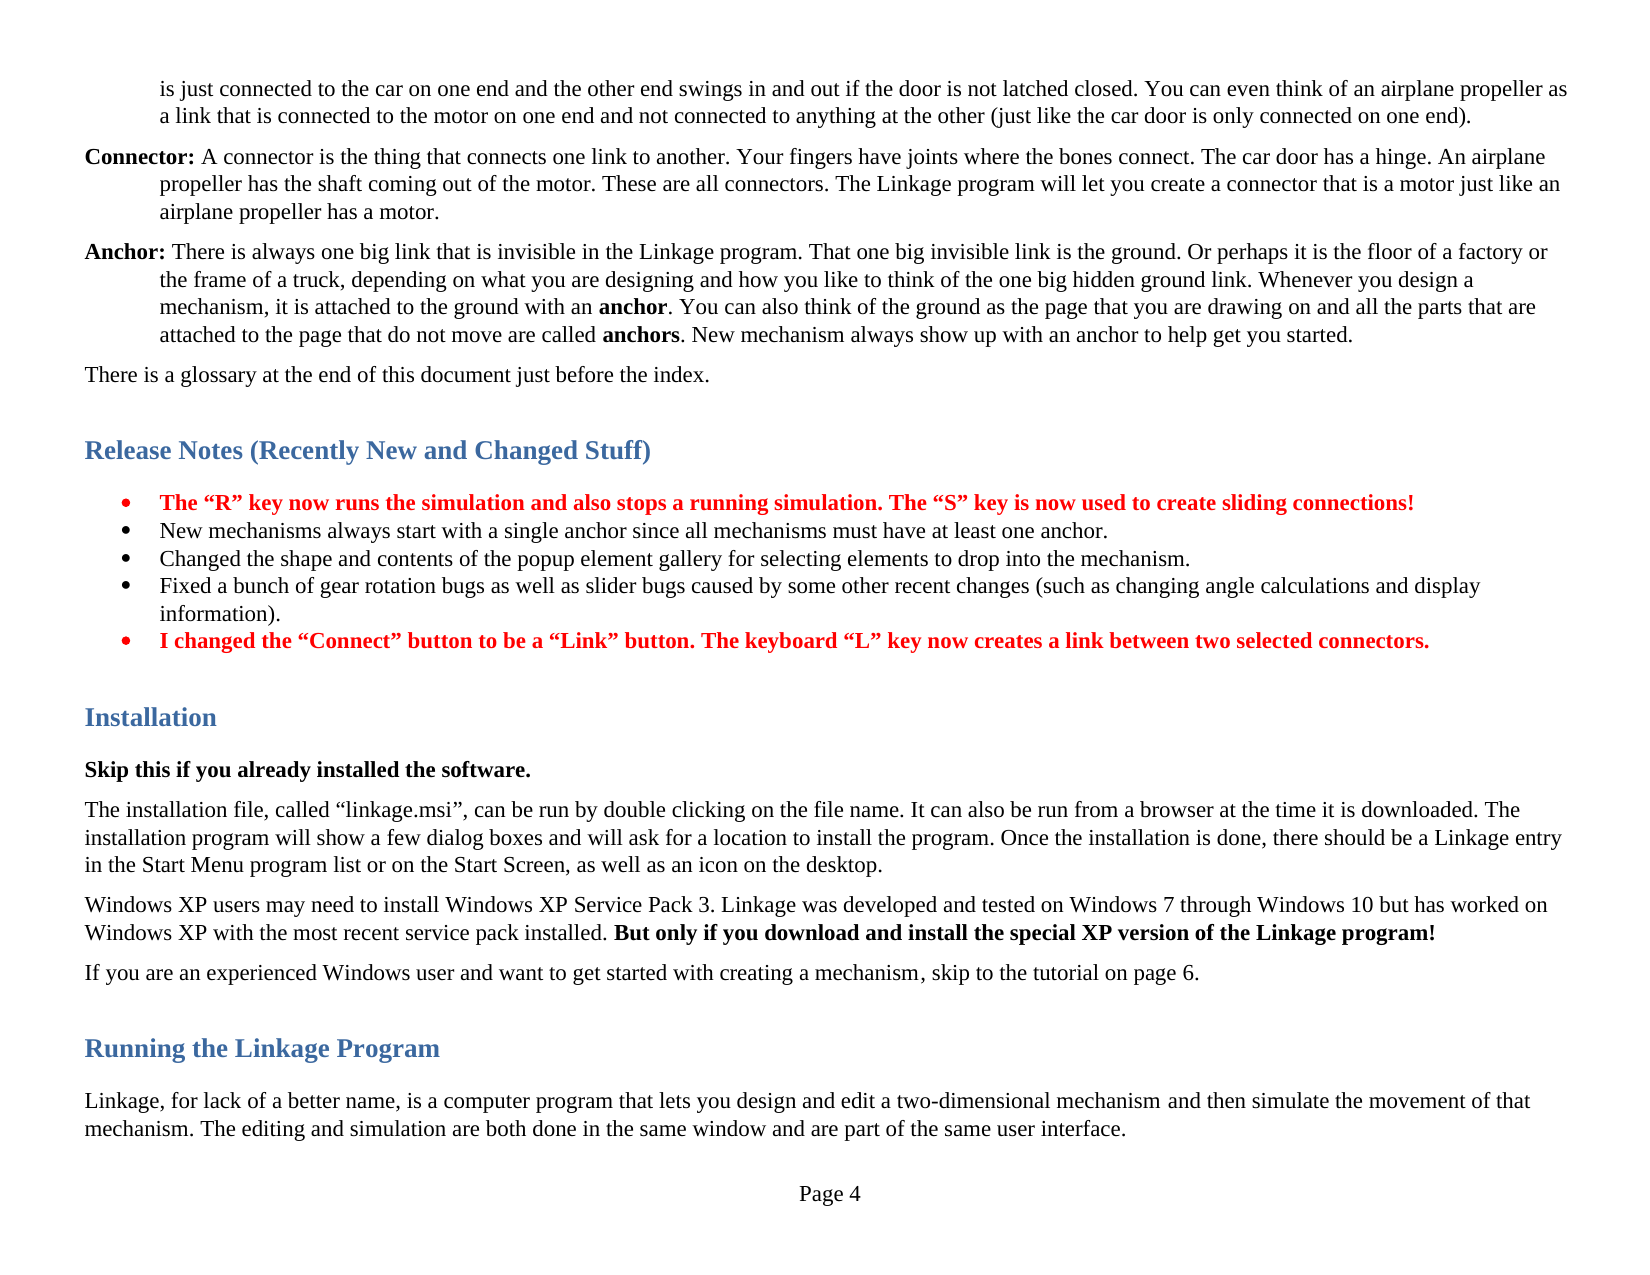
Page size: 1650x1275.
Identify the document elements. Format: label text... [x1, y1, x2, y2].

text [84, 75, 1575, 129]
list Fixed a bunch of gear rotation bugs as well as slider bugs caused by some other recent changes (such as changing angle calculations and display information). [122, 572, 1575, 626]
text Windows XP users may need to install Windows XP Service Pack 3. Linkage was developed and tested on Windows 7 through Windows 10 but has worked on Windows XP with the most recent service pack installed. But only if you download and install the special XP version of the Linkage program! [84, 891, 1575, 945]
text Skip this if you already installed the software. [84, 756, 1575, 782]
text If you are an experienced Windows user and want to get started with creating a mechanism, skip to the tutorial on page . [84, 959, 1575, 985]
list The “R” key now runs the simulation and also stops a running simulation. The “S” key is now used to create sliding connections! [122, 489, 1575, 516]
text The installation file, called “linkage.msi”, can be run by double clicking on the file name. It can also be run from a browser at the time it is downloaded. The installation program will show a few dialog boxes and will ask for a location to install the program. Once the installation is done, there should be a Linkage entry in the Start Menu program list or on the Start Screen, as well as an icon on the desktop. [84, 796, 1575, 877]
subtitle Running the Linkage Program [84, 1032, 1575, 1063]
subtitle Release Notes (Recently New and Changed Stuff) [84, 434, 1575, 466]
text Connector: A connector is the thing that connects one link to another. Your fingers have joints where the bones connect. The car door has a hinge. An airplane propeller has the shaft coming out of the motor. These are all connectors. The Linkage program will let you create a connector that is a motor just like an airplane propeller has a motor. [84, 143, 1575, 224]
text There is a glossary at the end of this document just before the index. [84, 361, 1575, 387]
list I changed the “Connect” button to be a “Link” button. The keyboard “L” key now creates a link between two selected connectors. [122, 627, 1575, 654]
text Linkage, for lack of a better name, is a computer program that lets you design and edit a two-dimensional mechanism and then simulate the movement of that mechanism. The editing and simulation are both done in the same window and are part of the same user interface. [84, 1087, 1575, 1141]
text Anchor: There is always one big link that is invisible in the Linkage program. That one big invisible link is the ground. Or perhaps it is the floor of a factory or the frame of a truck, depending on what you are designing and how you like to think of the one big hidden ground link. Whenever you design a mechanism, it is attached to the ground with an anchor. You can also think of the ground as the page that you are drawing on and all the parts that are attached to the page that do not move are called anchors. New mechanism always show up with an anchor to help get you started. [84, 238, 1575, 347]
subtitle Installation [84, 701, 1575, 732]
list New mechanisms always start with a single anchor since all mechanisms must have at least one anchor. [122, 517, 1575, 543]
list Changed the shape and contents of the popup element gallery for selecting elements to drop into the mechanism. [122, 544, 1575, 571]
